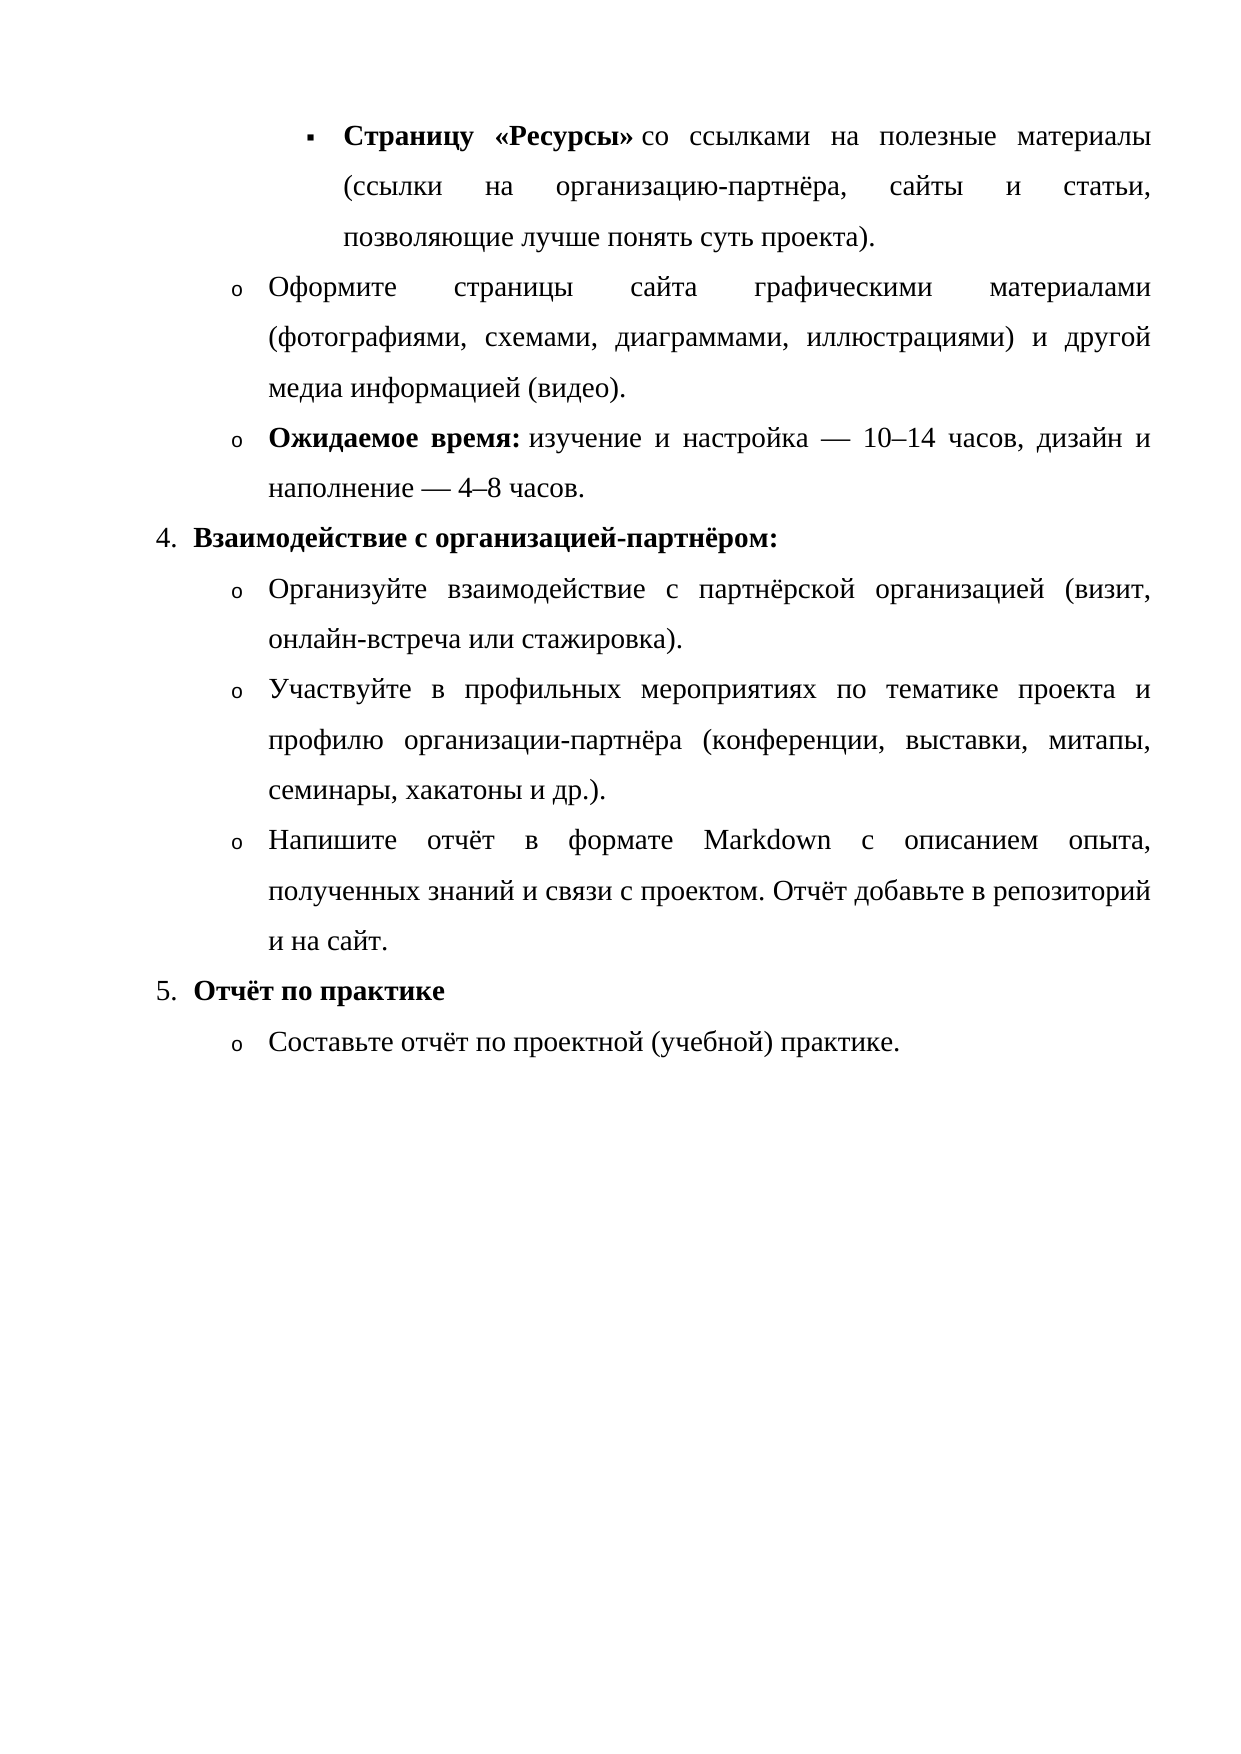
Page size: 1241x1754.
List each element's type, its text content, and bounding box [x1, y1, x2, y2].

list Взаимодействие с организацией-партнёром: [156, 521, 1152, 554]
list Составьте отчёт по проектной (учебной) практике. [231, 1024, 1152, 1057]
list Оформите страницы сайта графическими материалами (фотографиями, схемами, диаграммами, иллюстрациями) и другой медиа информацией (видео). [231, 269, 1152, 403]
list Страницу «Ресурсы» со ссылками на полезные материалы (ссылки на организацию-партнёра, сайты и статьи, позволяющие лучше понять суть проекта). [306, 118, 1152, 252]
list Участвуйте в профильных мероприятиях по тематике проекта и профилю организации-партнёра (конференции, выставки, митапы, семинары, хакатоны и др.). [231, 672, 1152, 806]
list Ожидаемое время: изучение и настройка — 10–14 часов, дизайн и наполнение — 4–8 часов. [231, 420, 1152, 504]
list Отчёт по практике [156, 973, 1152, 1007]
list Напишите отчёт в формате Markdown с описанием опыта, полученных знаний и связи с проектом. Отчёт добавьте в репозиторий и на сайт. [231, 822, 1152, 957]
list Организуйте взаимодействие с партнёрской организацией (визит, онлайн-встреча или стажировка). [231, 571, 1152, 655]
